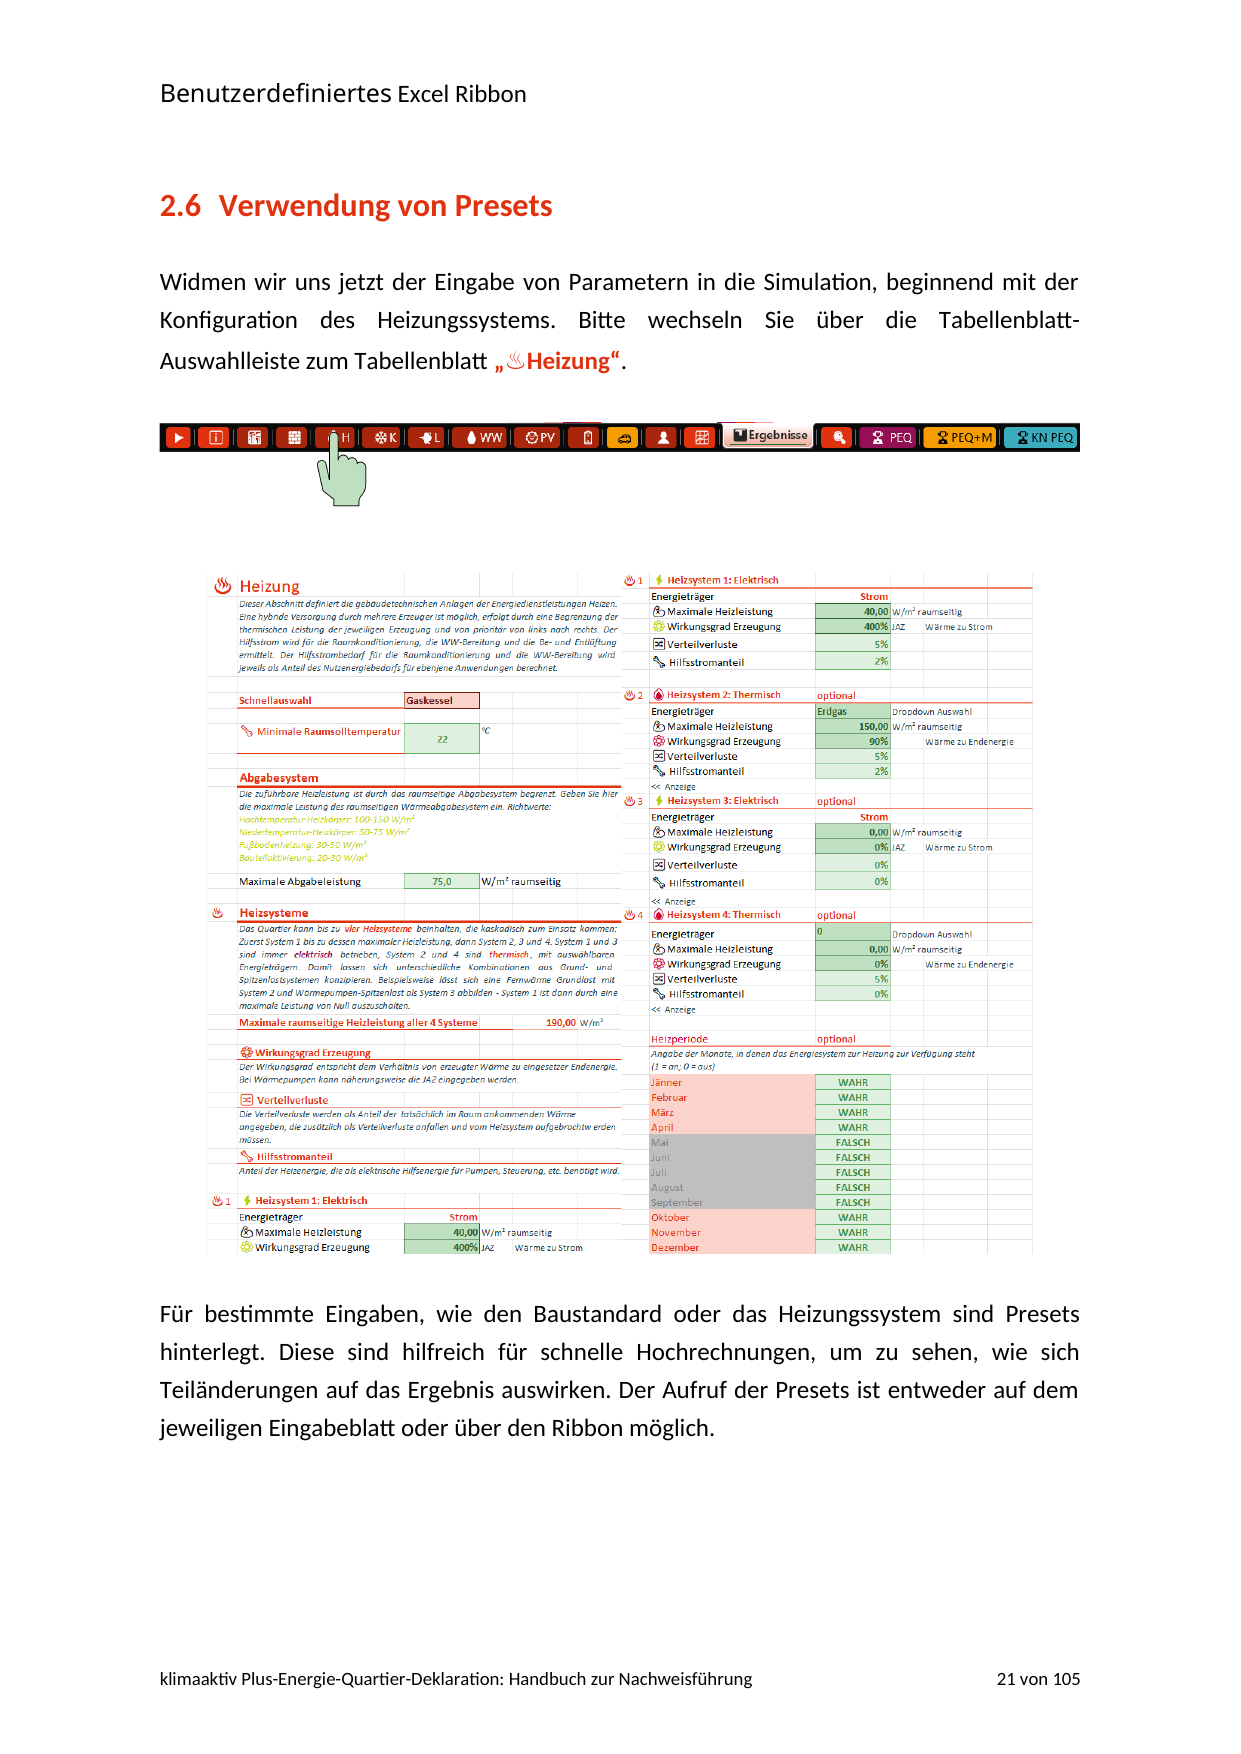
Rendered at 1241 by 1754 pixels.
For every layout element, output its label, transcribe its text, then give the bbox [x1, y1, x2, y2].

picture [159, 422, 1080, 511]
picture [207, 573, 1033, 1254]
text Widmen wir uns jetzt der Eingabe von Parametern in die Simulation, beginnend mit der Konfiguration des Heizungssystems. Bitte wechseln Sie über die Tabellenblatt-Auswahlleiste zum Tabellenblatt „♨️Heizung“. [159, 266, 1081, 377]
text Für bestimmte Eingaben, wie den Baustandard oder das Heizungssystem sind Presets hinterlegt. Diese sind hilfreich für schnelle Hochrechnungen, um zu sehen, wie sich Teiländerungen auf das Ergebnis auswirken. Der Aufruf der Presets ist entweder auf dem jeweiligen Eingabeblatt oder über den Ribbon möglich. [159, 1298, 1081, 1443]
text Verwendung von Presets [159, 185, 1081, 224]
